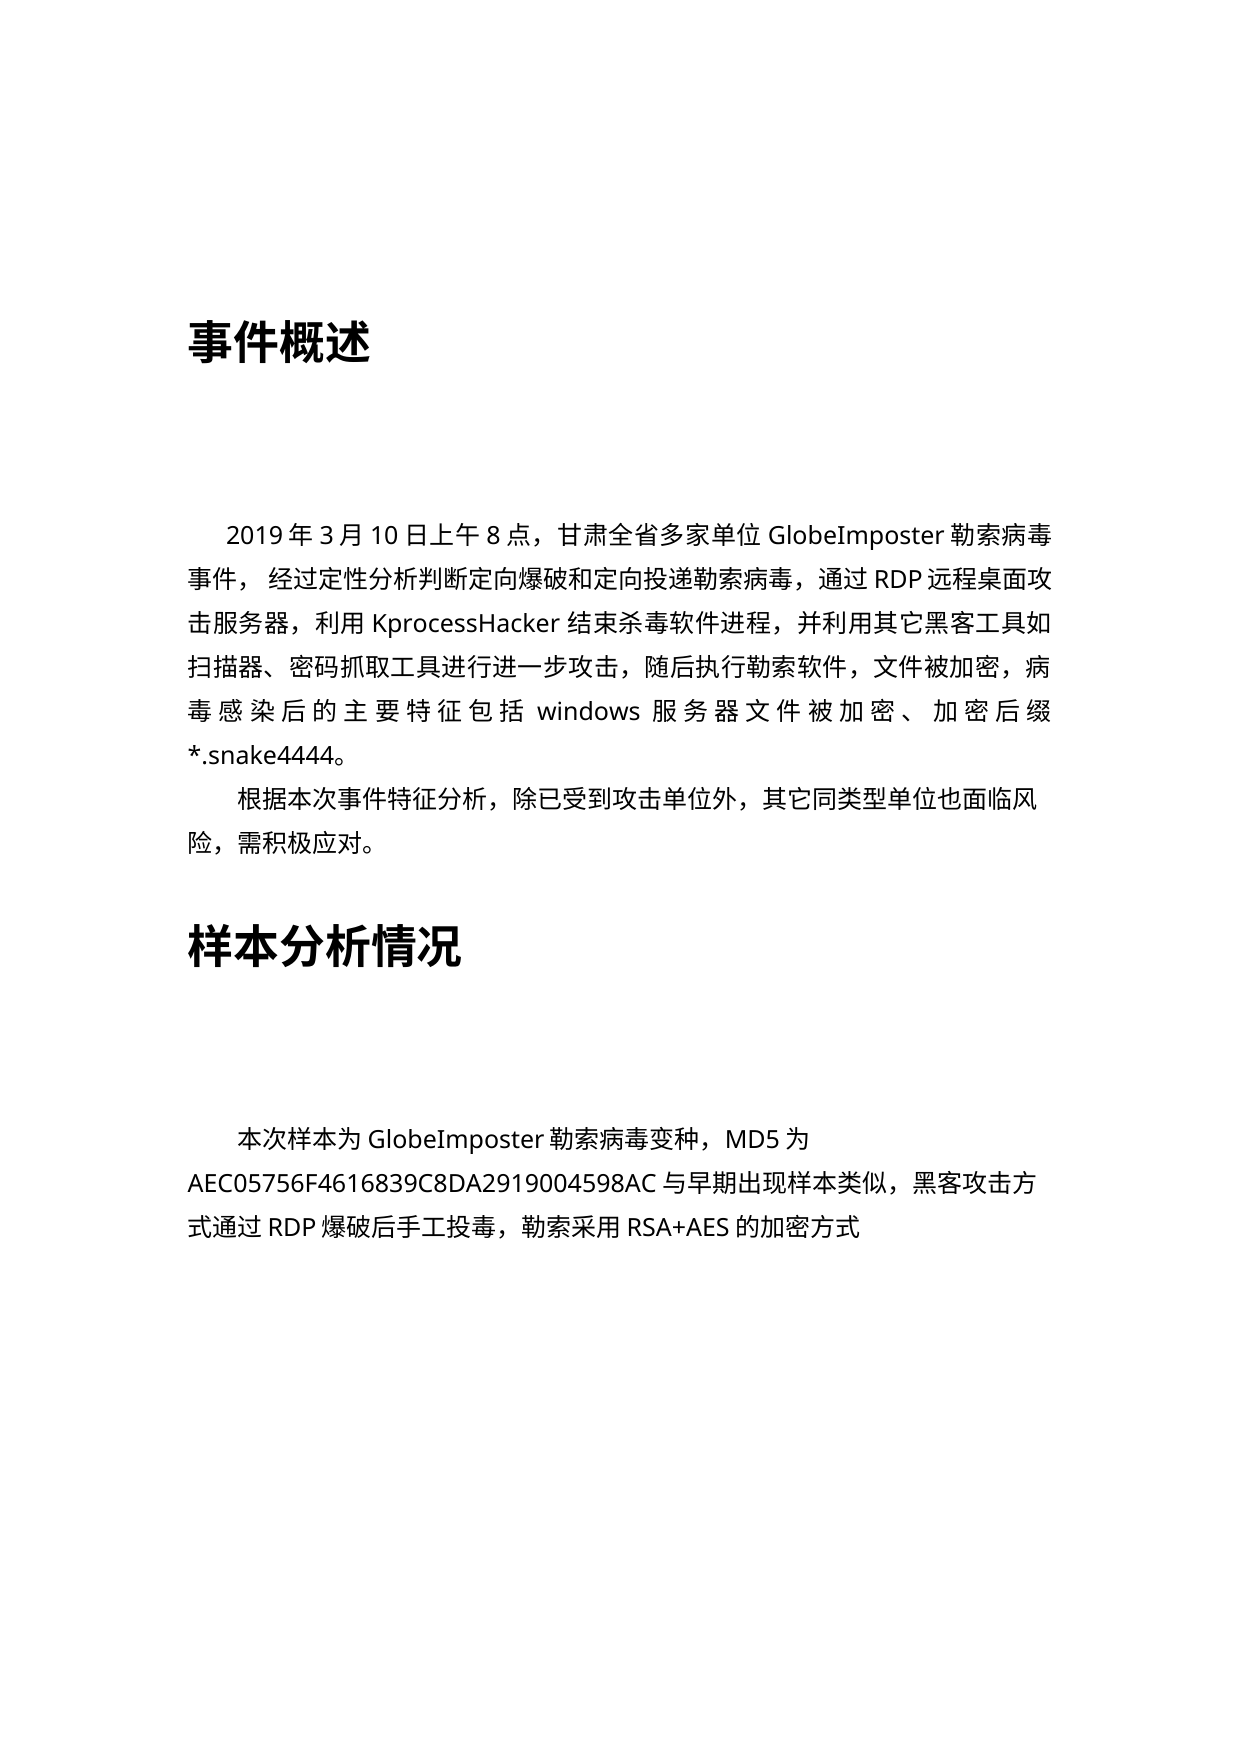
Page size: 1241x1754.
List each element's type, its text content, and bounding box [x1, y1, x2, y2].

subtitle 事件概述 [187, 296, 1053, 384]
subtitle 样本分析情况 [187, 899, 1053, 988]
text 根据本次事件特征分析，除已受到攻击单位外，其它同类型单位也面临风险，需积极应对。 [187, 776, 1053, 864]
text 本次样本为GlobeImposter勒索病毒变种，MD5为AEC05756F4616839C8DA2919004598AC与早期出现样本类似，黑客攻击方式通过RDP爆破后手工投毒，勒索采用RSA+AES的加密方式 [187, 1116, 1053, 1248]
text 2019年3月10日上午8点，甘肃全省多家单位GlobeImposter勒索病毒事件， 经过定性分析判断定向爆破和定向投递勒索病毒，通过RDP远程桌面攻击服务器，利用KprocessHacker 结束杀毒软件进程，并利用其它黑客工具如扫描器、密码抓取工具进行进一步攻击，随后执行勒索软件，文件被加密，病毒感染后的主要特征包括windows服务器文件被加密、加密后缀 *.snake4444。 [187, 512, 1053, 776]
